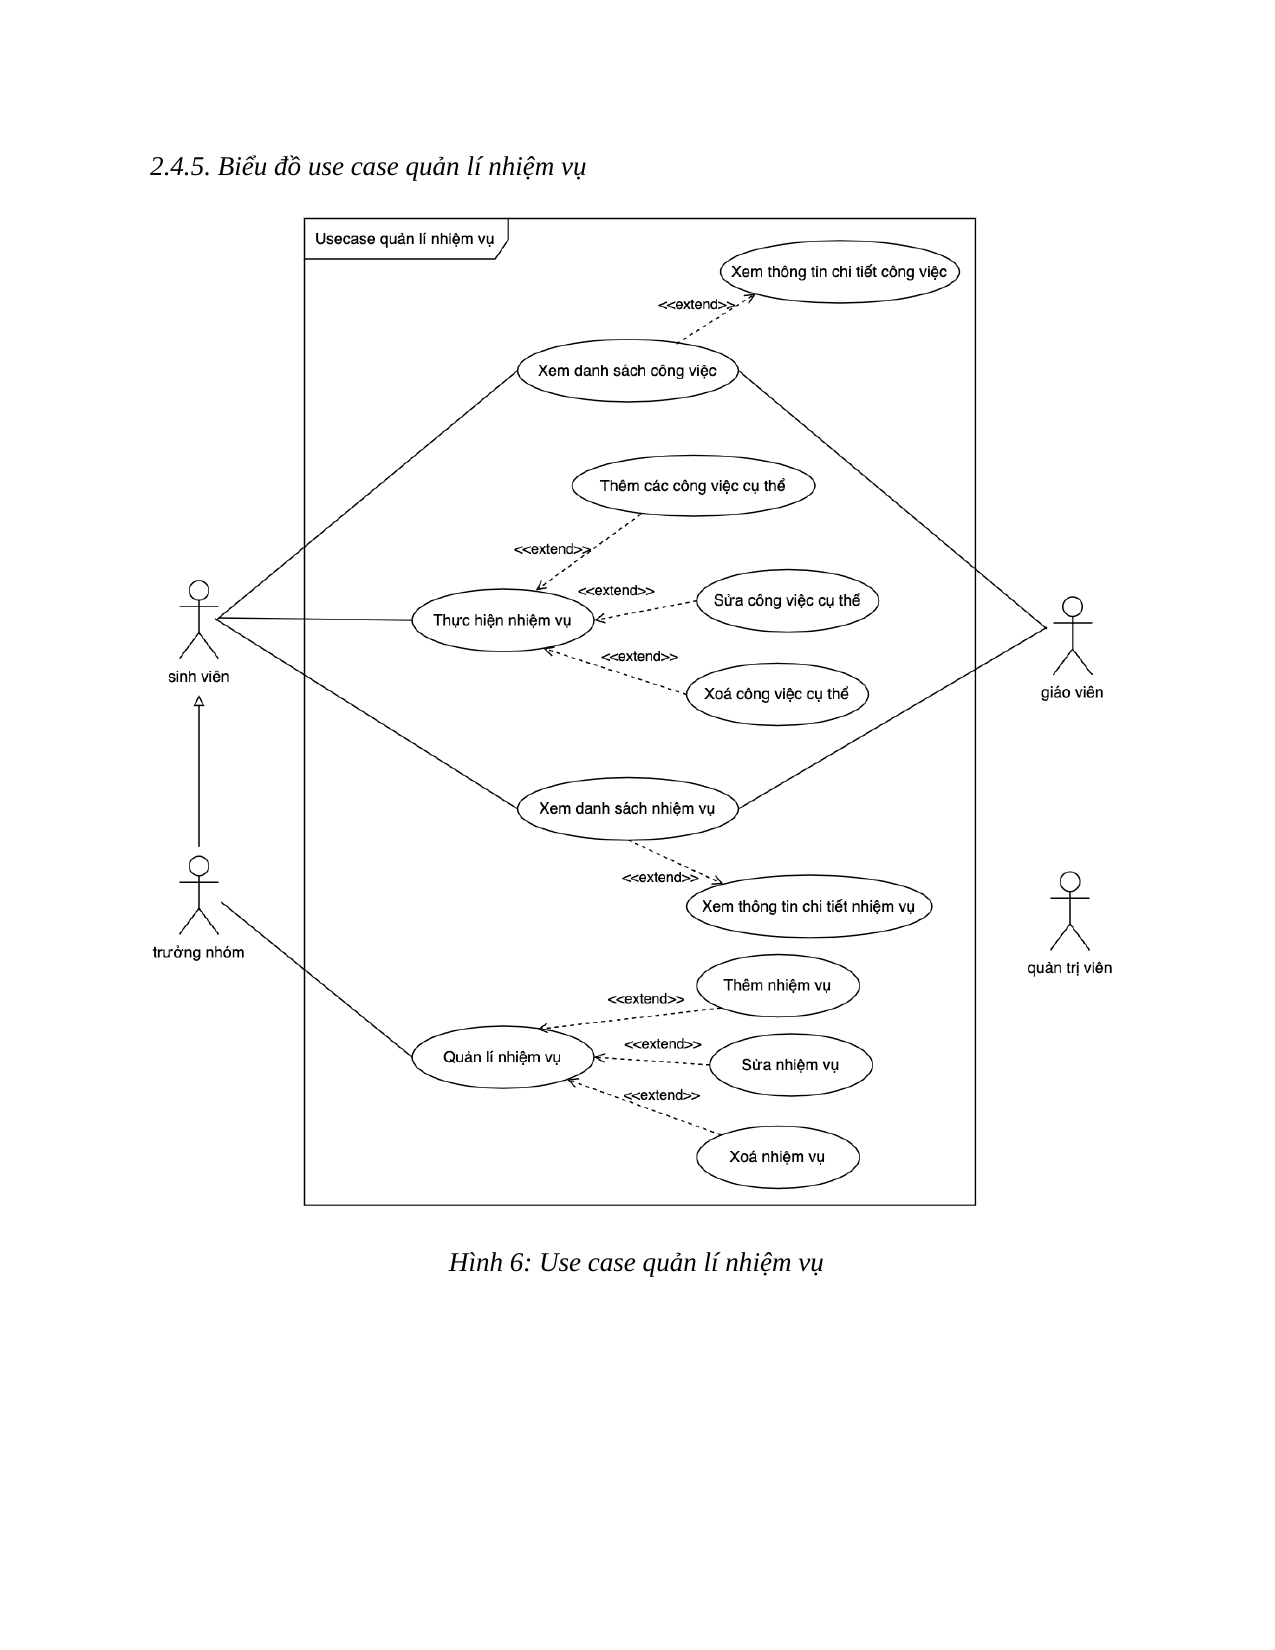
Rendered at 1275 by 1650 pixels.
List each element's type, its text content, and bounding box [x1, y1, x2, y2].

subtitle 2.4.5. Biểu đồ use case quản lí nhiệm vụ [150, 150, 1125, 181]
picture [150, 196, 1125, 1231]
text Hình 6: Use case quản lí nhiệm vụ [150, 1246, 1125, 1277]
